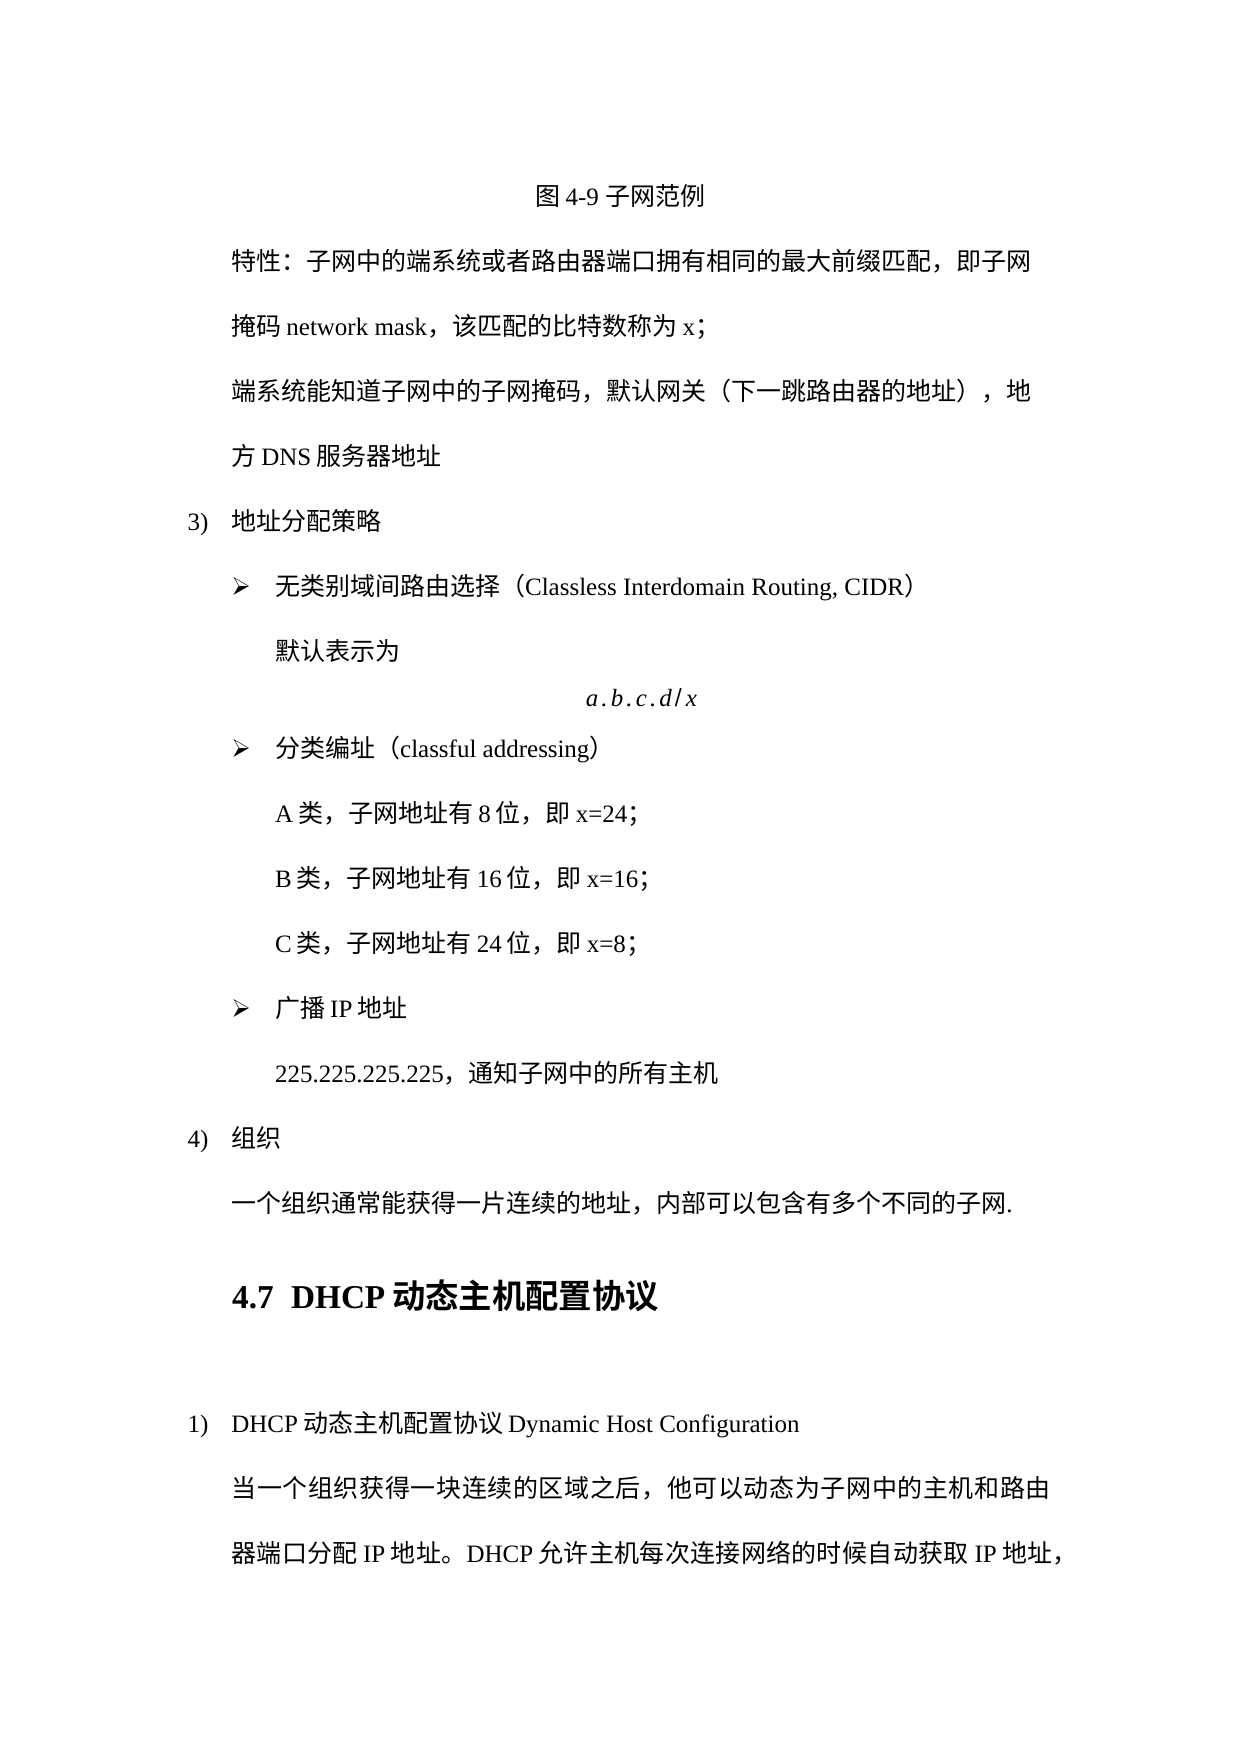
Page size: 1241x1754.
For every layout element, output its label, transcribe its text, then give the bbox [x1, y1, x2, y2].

list 地址分配策略 [187, 487, 1053, 552]
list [231, 1454, 1053, 1584]
list 225.225.225.225，通知子网中的所有主机 [275, 1039, 1053, 1104]
list 广播IP地址 [231, 974, 1053, 1039]
list A类，子网地址有8位，即x=24； [275, 779, 1053, 844]
list 组织 [187, 1104, 1053, 1169]
list B类，子网地址有16位，即x=16； [275, 844, 1053, 909]
subtitle DHCP动态主机配置协议 [232, 1262, 1053, 1327]
list 特性：子网中的端系统或者路由器端口拥有相同的最大前缀匹配，即子网掩码network mask，该匹配的比特数称为x； [231, 227, 1053, 357]
list 默认表示为 [275, 617, 1053, 682]
list 一个组织通常能获得一片连续的地址，内部可以包含有多个不同的子网. [231, 1169, 1053, 1234]
list C类，子网地址有24位，即x=8； [275, 909, 1053, 974]
list 分类编址（classful addressing） [231, 714, 1053, 779]
list 端系统能知道子网中的子网掩码，默认网关（下一跳路由器的地址），地方DNS服务器地址 [231, 357, 1053, 487]
list DHCP动态主机配置协议Dynamic Host Configuration [187, 1389, 1053, 1454]
list 无类别域间路由选择（Classless Interdomain Routing, CIDR） [231, 552, 1053, 617]
text 图4-9 子网范例 [187, 162, 1053, 227]
